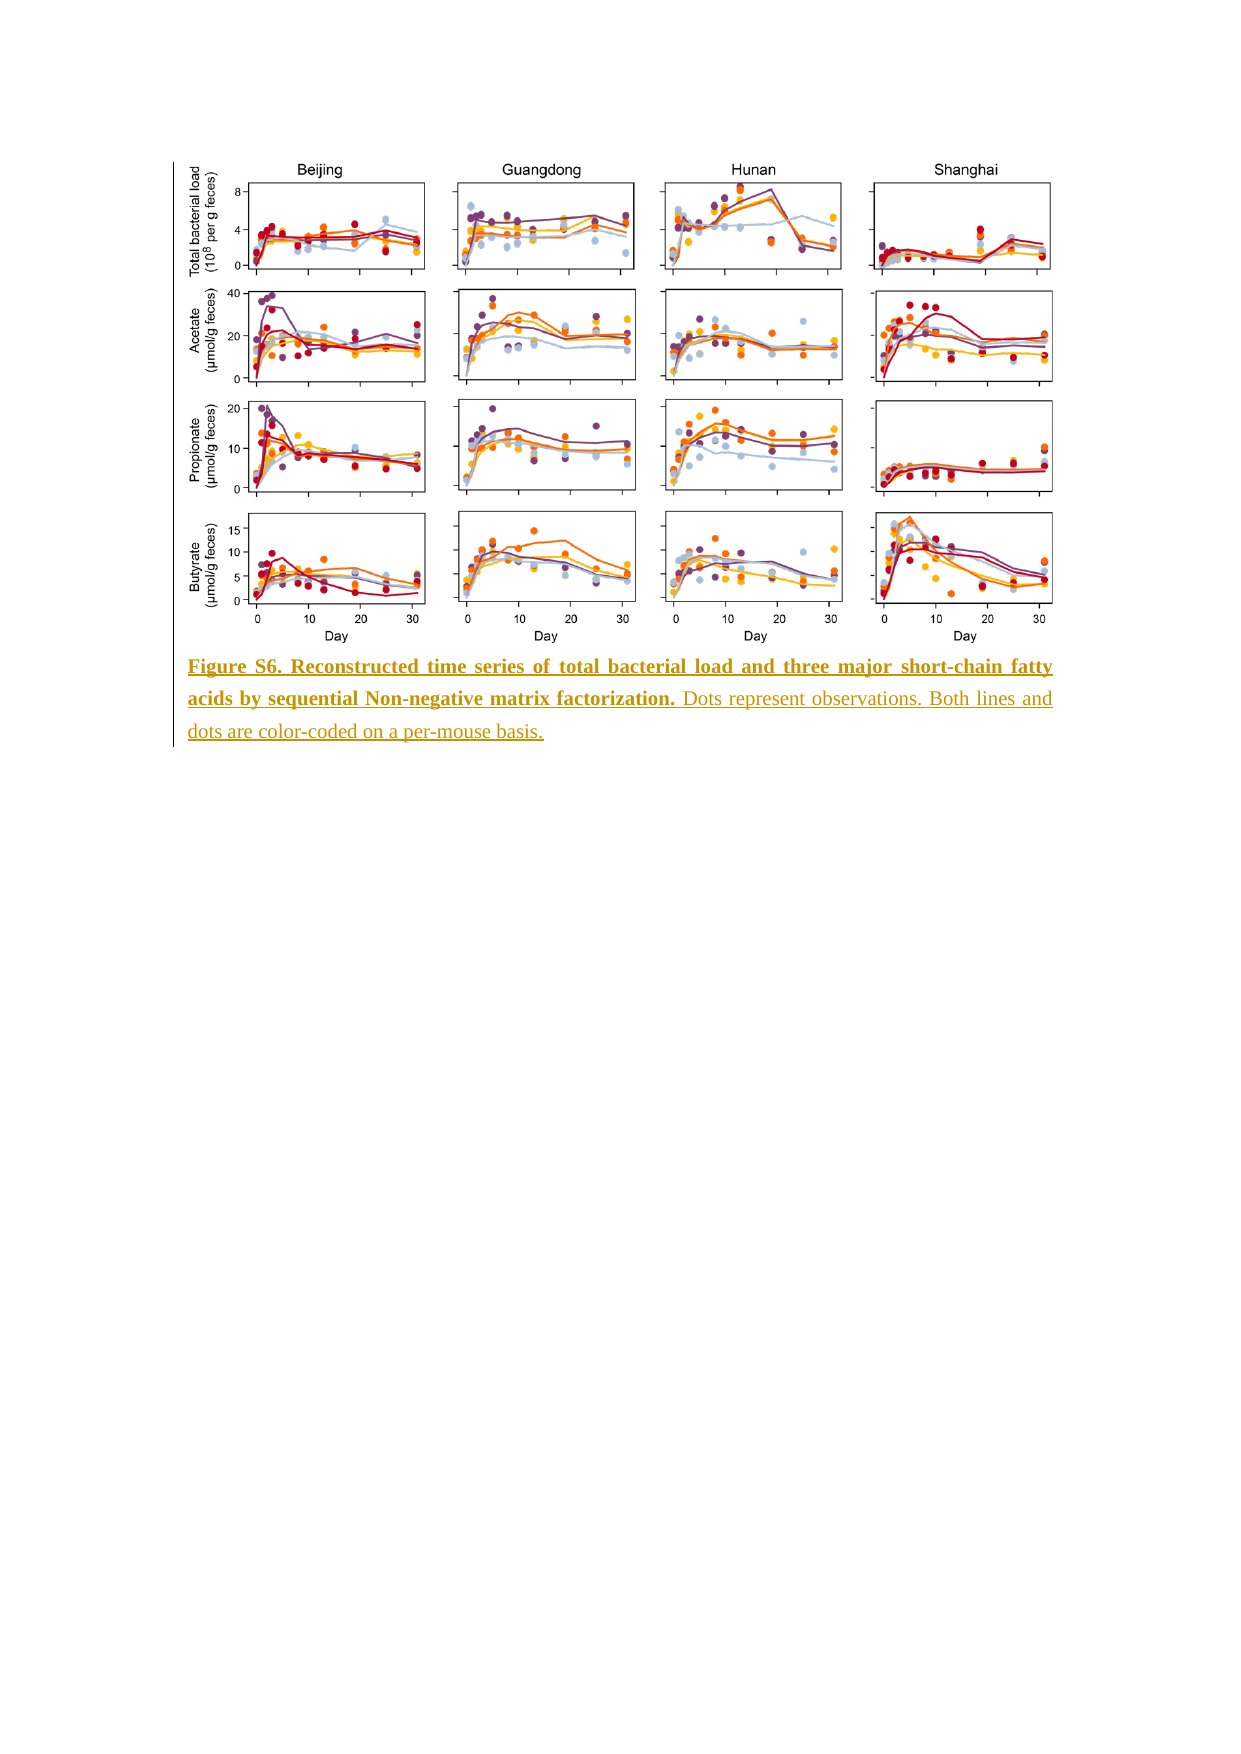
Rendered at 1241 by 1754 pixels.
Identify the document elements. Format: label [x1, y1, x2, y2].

picture [187, 162, 1053, 645]
